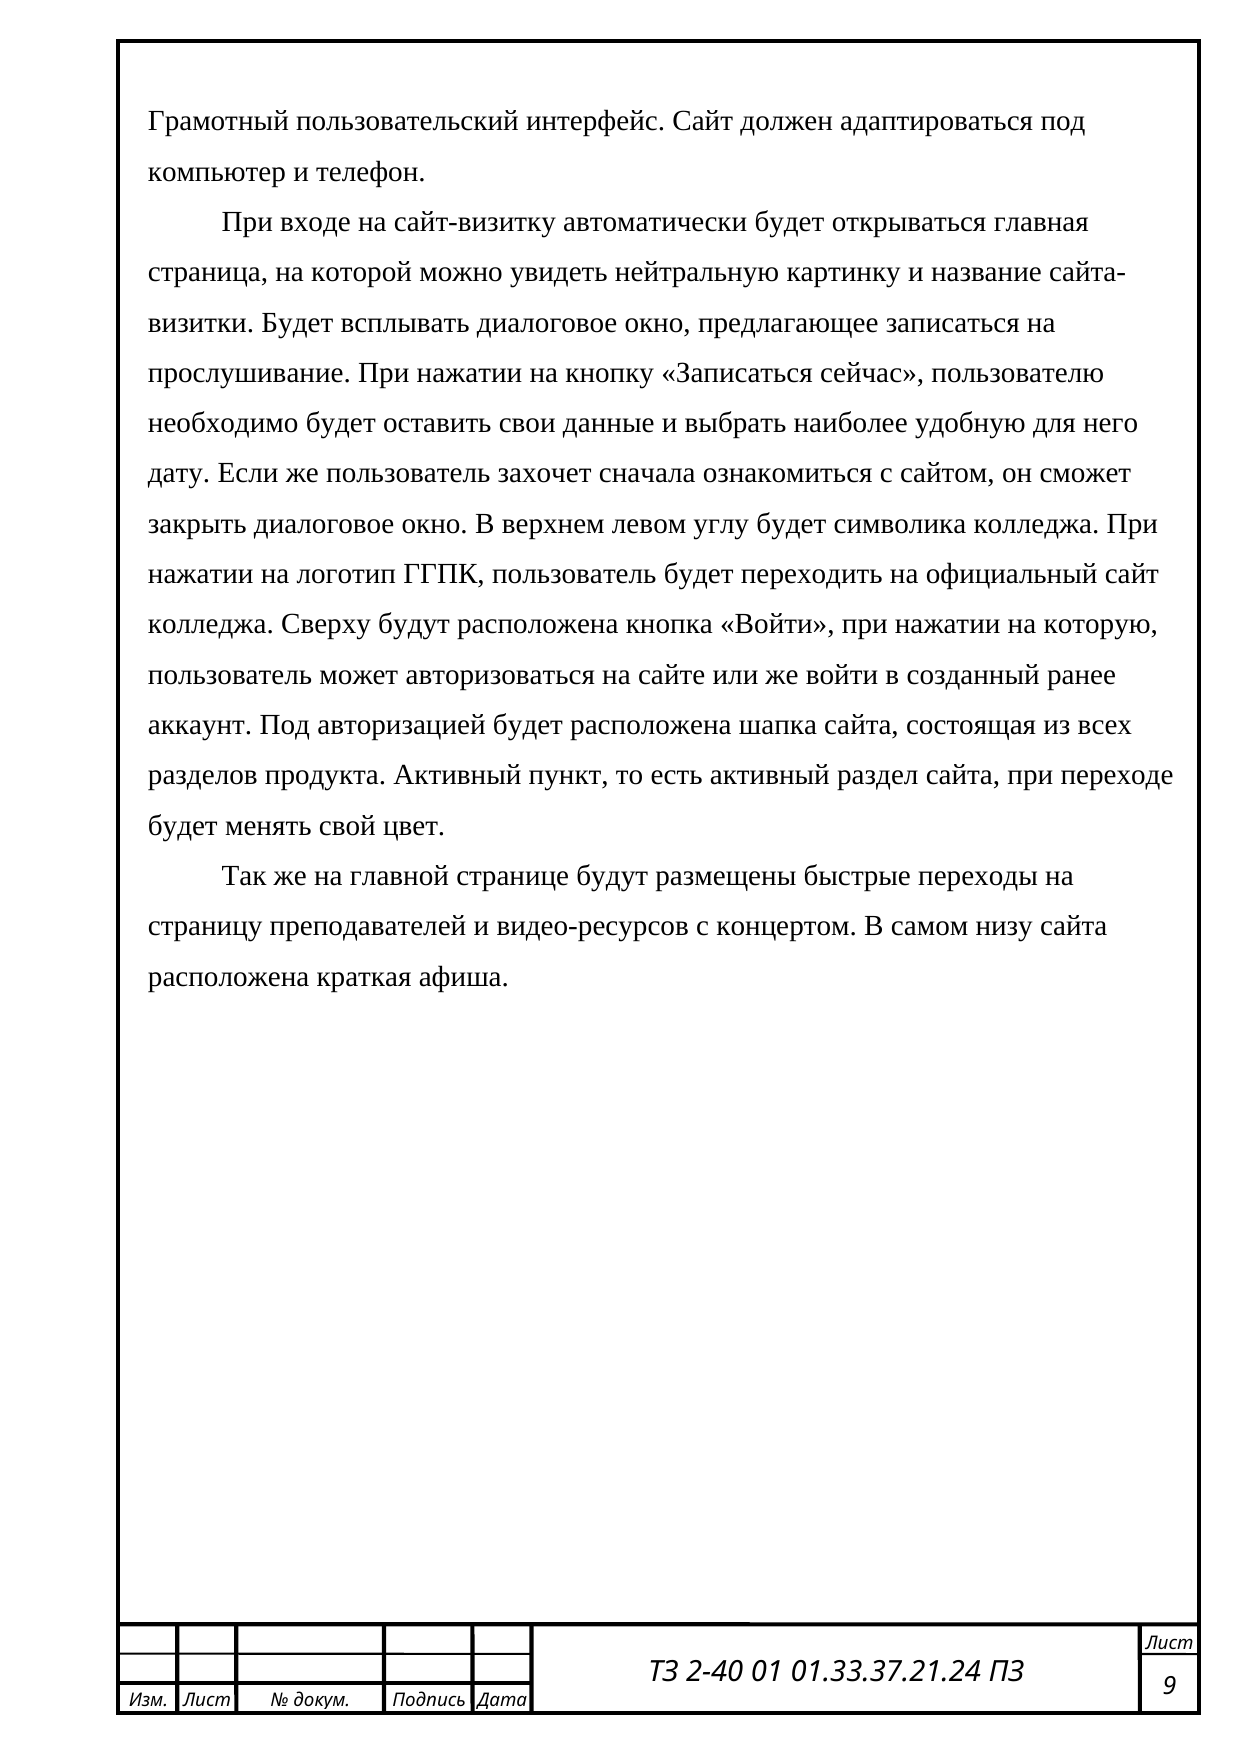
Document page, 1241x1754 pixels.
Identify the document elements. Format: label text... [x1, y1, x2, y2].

text При входе на сайт-визитку автоматически будет открываться главная страница, на которой можно увидеть нейтральную картинку и название сайта-визитки. Будет всплывать диалоговое окно, предлагающее записаться на прослушивание. При нажатии на кнопку «Записаться сейчас», пользователю необходимо будет оставить свои данные и выбрать наиболее удобную для него дату. Если же пользователь захочет сначала ознакомиться с сайтом, он сможет закрыть диалоговое окно. В верхнем левом углу будет символика колледжа. При нажатии на логотип ГГПК, пользователь будет переходить на официальный сайт колледжа. Сверху будут расположена кнопка «Войти», при нажатии на которую, пользователь может авторизоваться на сайте или же войти в созданный ранее аккаунт. Под авторизацией будет расположена шапка сайта, состоящая из всех разделов продукта. Активный пункт, то есть активный раздел сайта, при переходе будет менять свой цвет. [148, 204, 1181, 841]
text Так же на главной странице будут размещены быстрые переходы на страницу преподавателей и видео-ресурсов с концертом. В самом низу сайта расположена краткая афиша. [148, 858, 1181, 992]
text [148, 103, 1181, 187]
